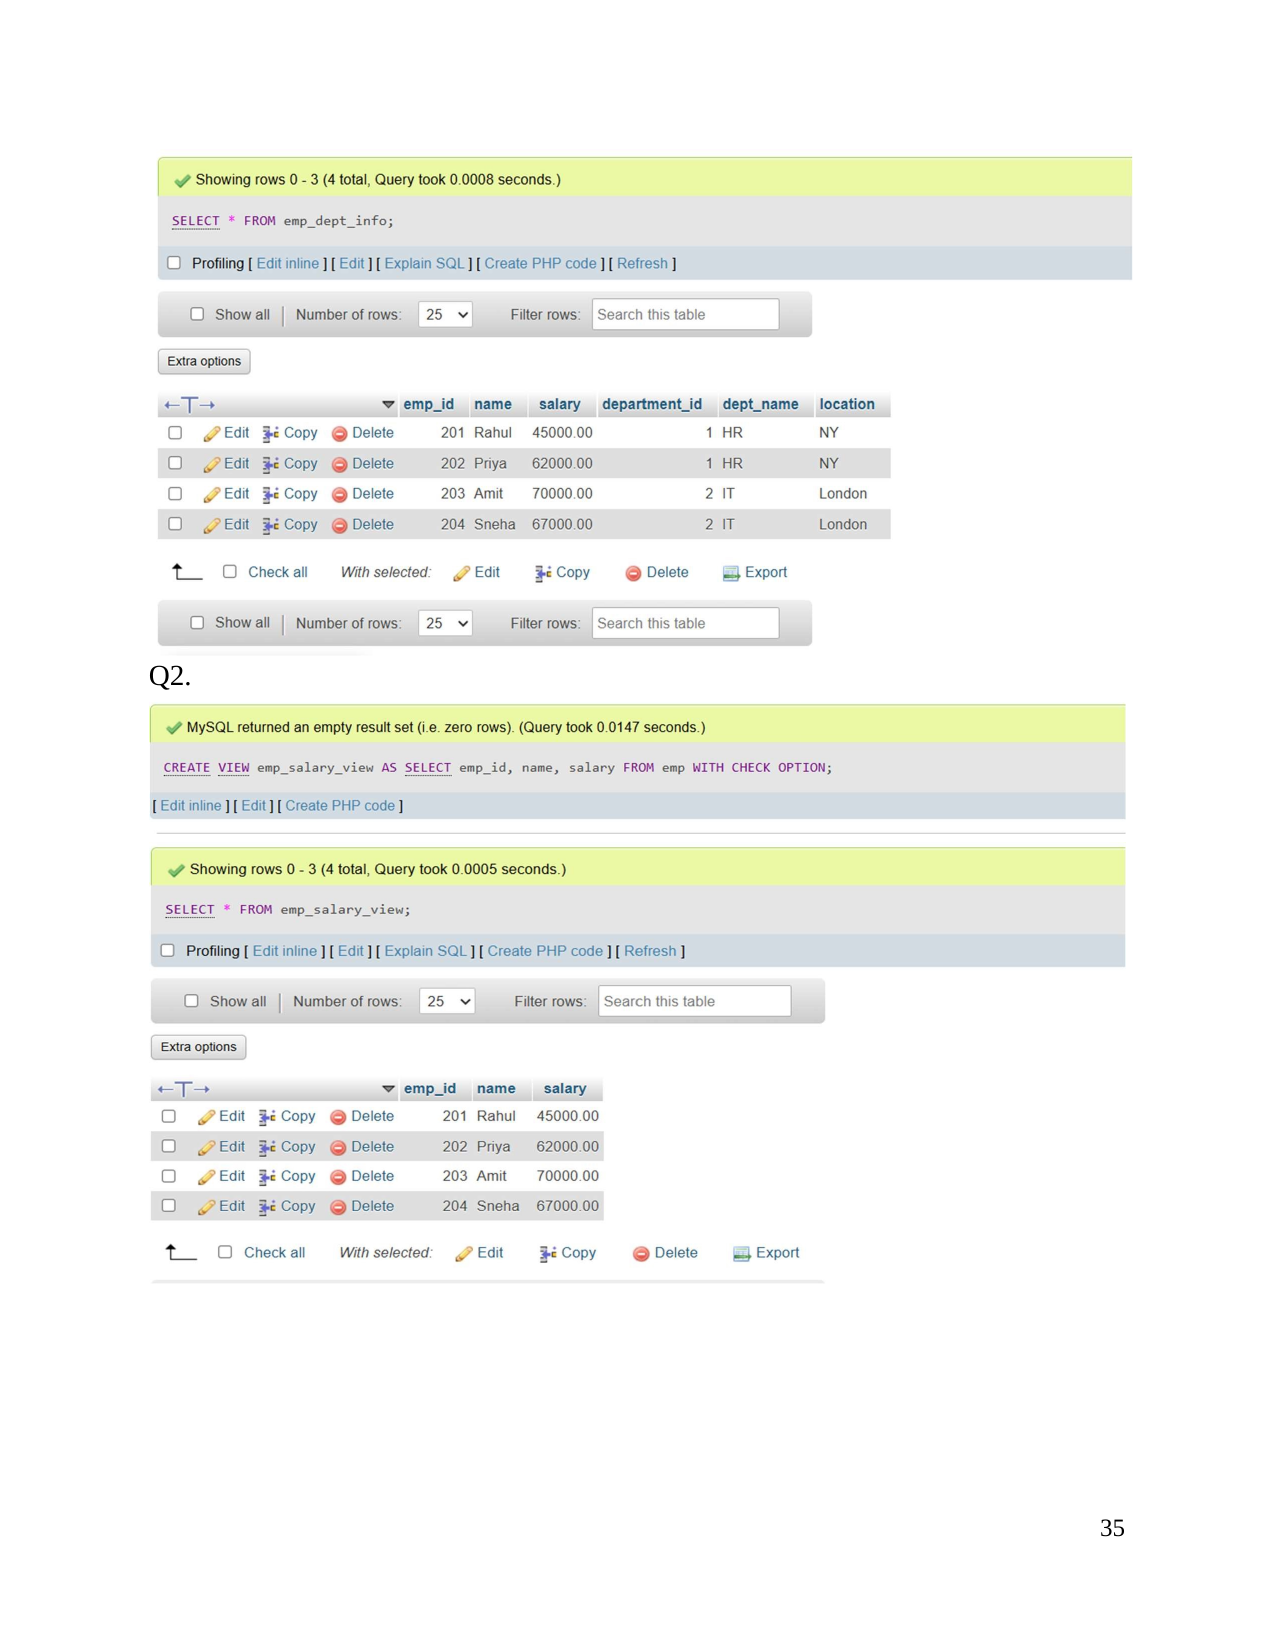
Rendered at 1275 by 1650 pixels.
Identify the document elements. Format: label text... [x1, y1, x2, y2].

picture [156, 149, 1133, 656]
picture [149, 694, 1126, 839]
text Q2. [148, 658, 1161, 692]
picture [149, 842, 1126, 1284]
